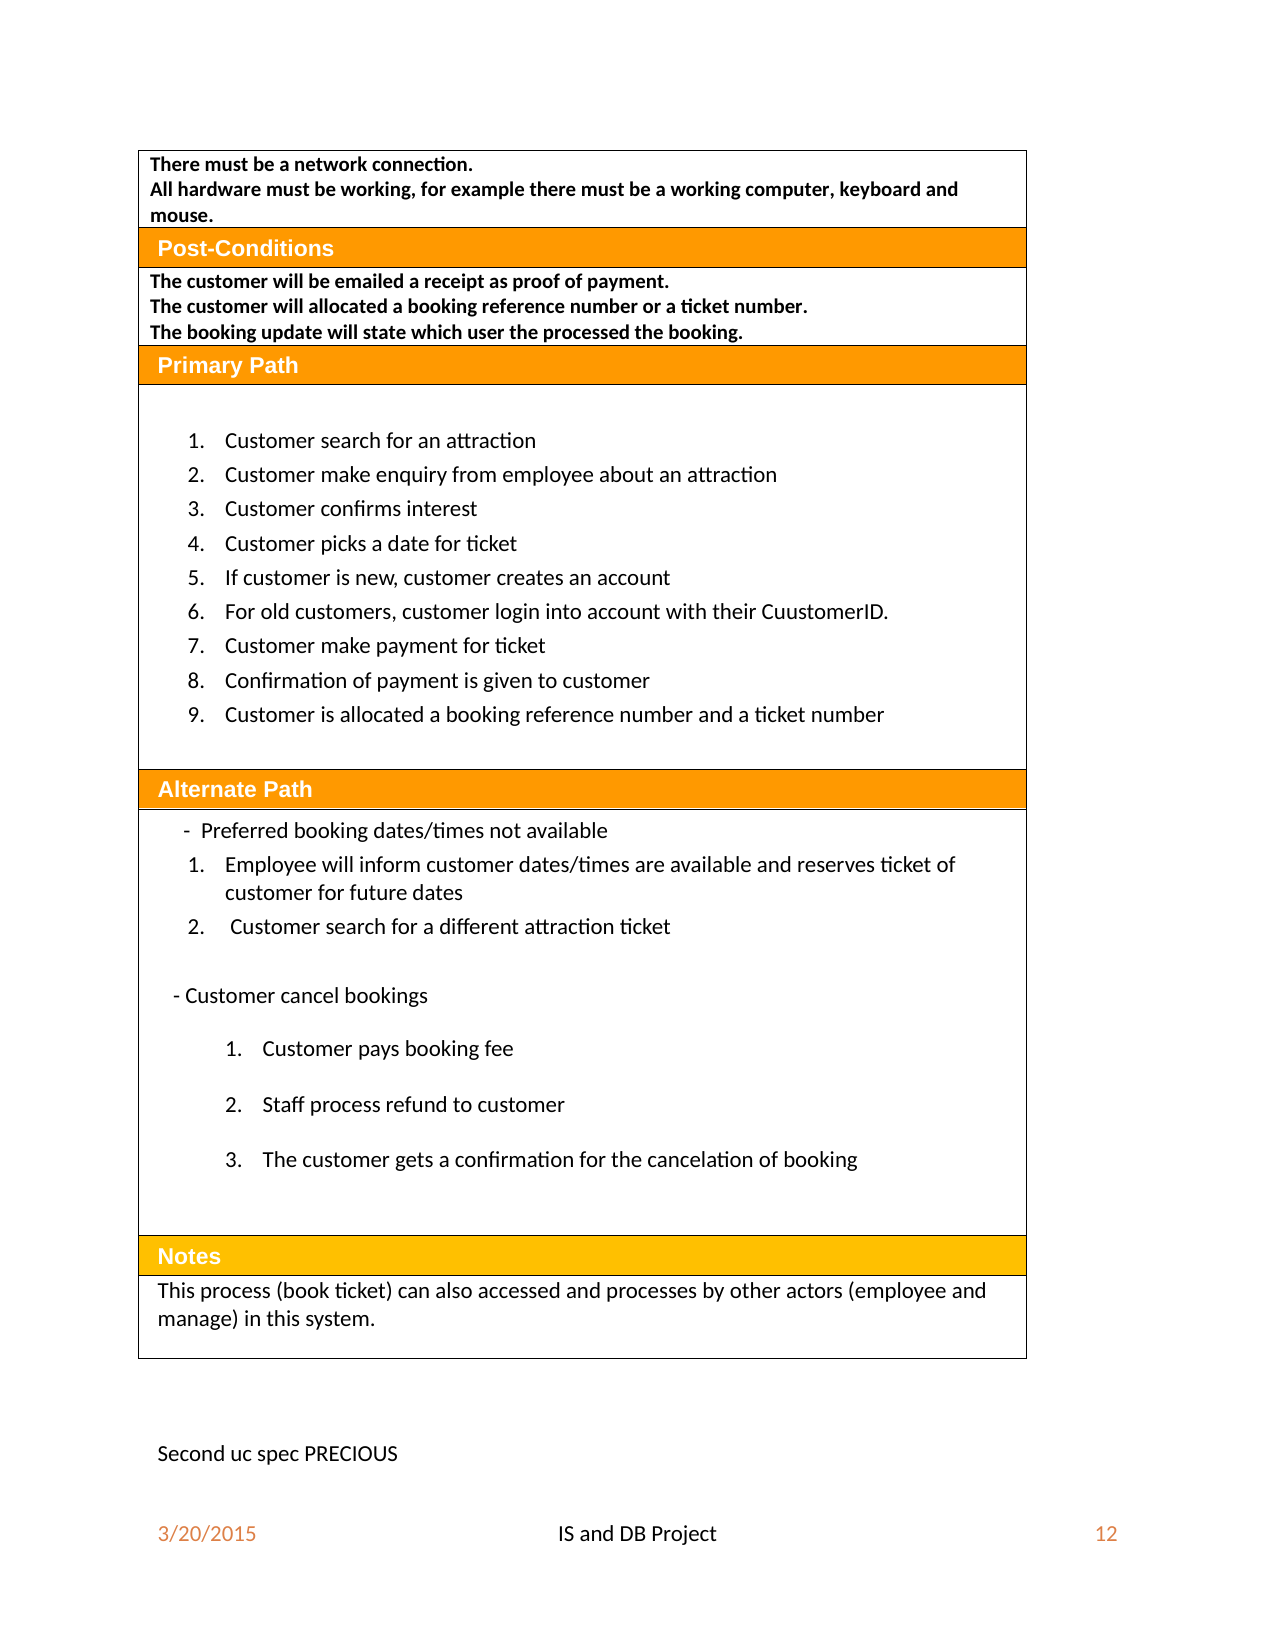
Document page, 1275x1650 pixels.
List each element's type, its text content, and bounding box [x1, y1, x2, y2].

table_cell Alternate Path [139, 770, 1026, 808]
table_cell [139, 151, 1026, 227]
table_cell - Preferred booking dates/times not available Employee will inform customer dates/times are available and reserves ticket of customer for future dates Customer search for a different attraction ticket - Customer cancel bookings Customer pays booking fee Staff process refund to customer The customer gets a confirmation for the cancelation of booking [139, 810, 1026, 1235]
table_cell Primary Path [139, 346, 1026, 384]
table_cell Customer search for an attraction Customer make enquiry from employee about an attraction Customer confirms interest Customer picks a date for ticket If customer is new, customer creates an account For old customers, customer login into account with their CuustomerID. Customer make payment for ticket Confirmation of payment is given to customer Customer is allocated a booking reference number and a ticket number [139, 385, 1026, 769]
table_cell This process (book ticket) can also accessed and processes by other actors (employee and manage) in this system. [139, 1276, 1026, 1357]
table_cell Notes [139, 1236, 1026, 1275]
table_cell The customer will be emailed a receipt as proof of payment. The customer will allocated a booking reference number or a ticket number. The booking update will state which user the processed the booking. [139, 268, 1026, 344]
text Second uc spec PRECIOUS [157, 1439, 1117, 1467]
table_cell Post-Conditions [139, 228, 1026, 267]
